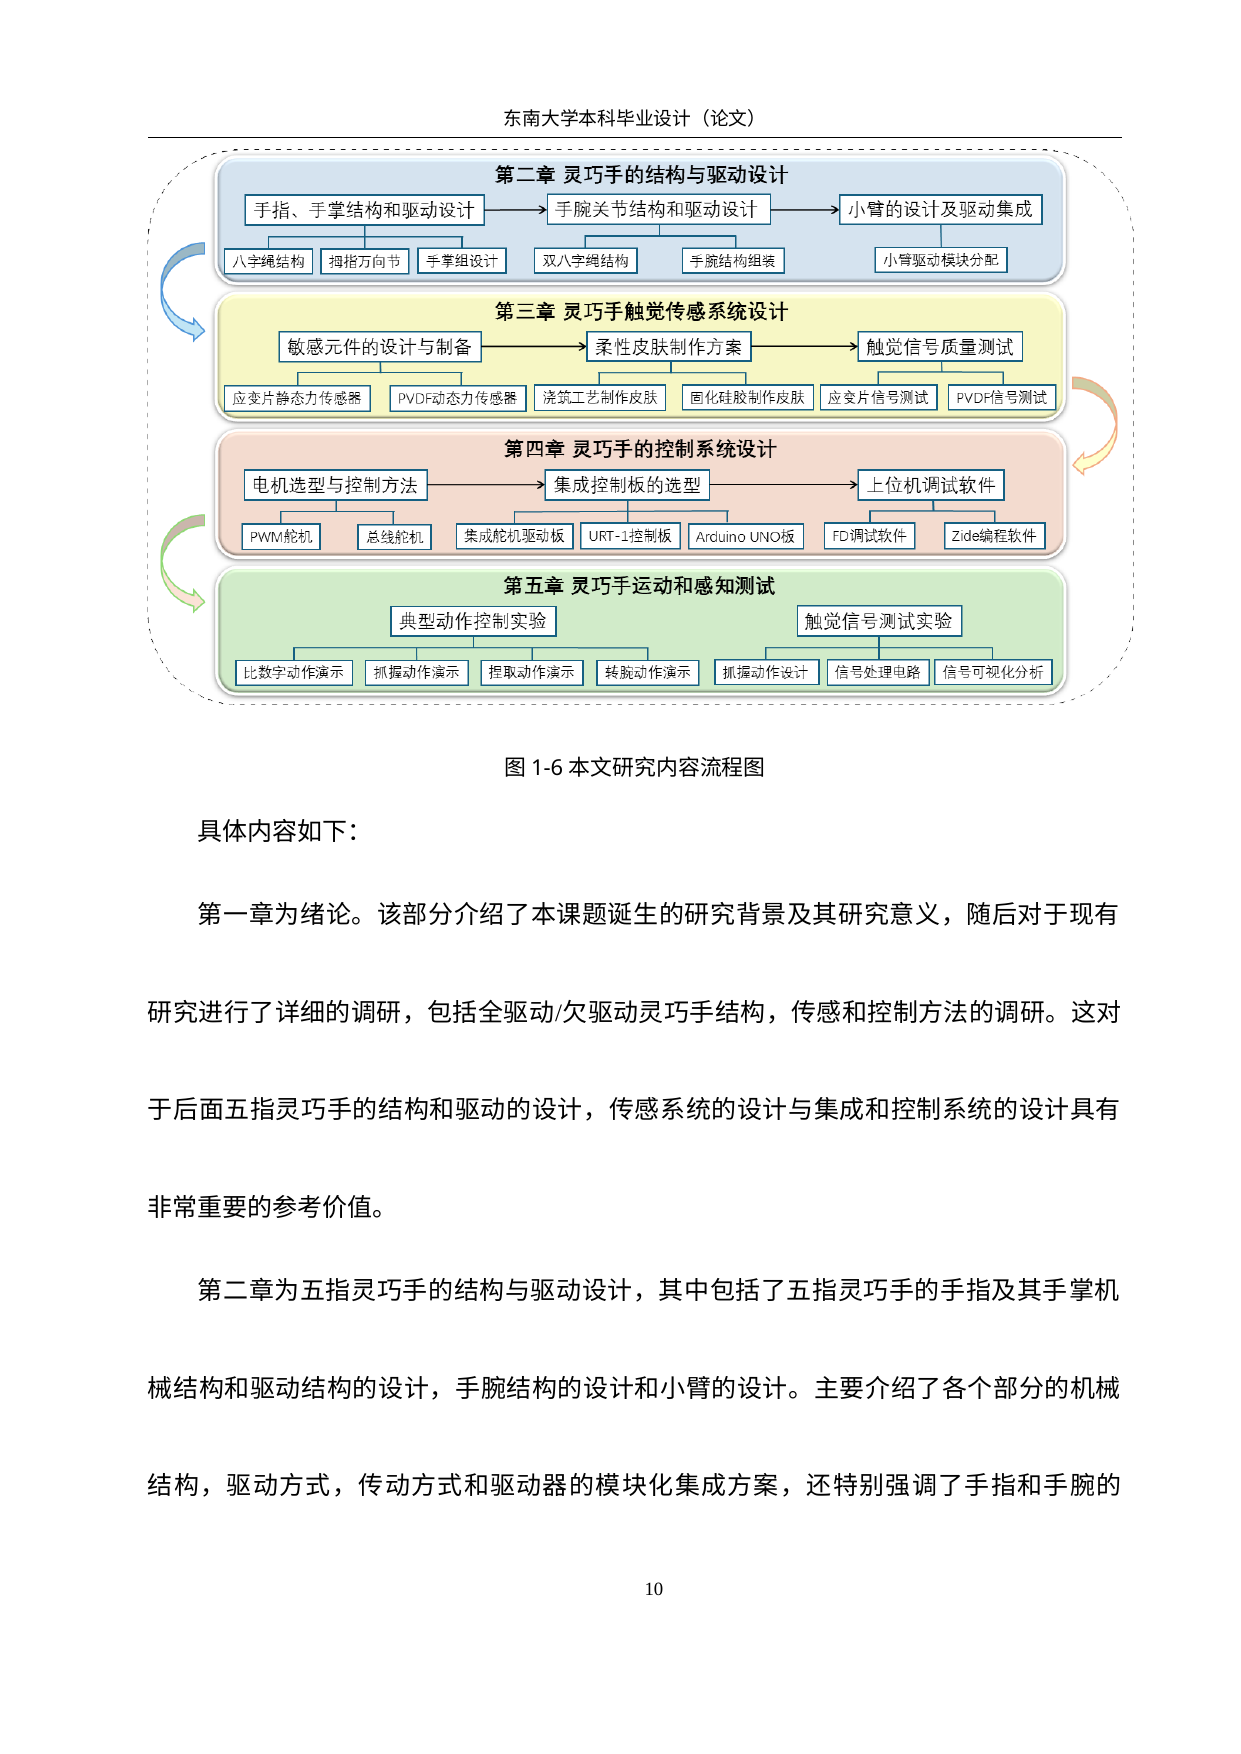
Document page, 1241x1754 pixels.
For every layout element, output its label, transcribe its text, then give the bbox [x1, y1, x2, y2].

text 具体内容如下： [148, 797, 1122, 862]
text 图1-6 本文研究内容流程图 [148, 749, 1122, 782]
text 第一章为绪论。该部分介绍了本课题诞生的研究背景及其研究意义，随后对于现有研究进行了详细的调研，包括全驱动/欠驱动灵巧手结构，传感和控制方法的调研。这对于后面五指灵巧手的结构和驱动的设计，传感系统的设计与集成和控制系统的设计具有非常重要的参考价值。 [148, 881, 1122, 1238]
picture [147, 149, 1134, 705]
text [148, 1256, 1122, 1516]
